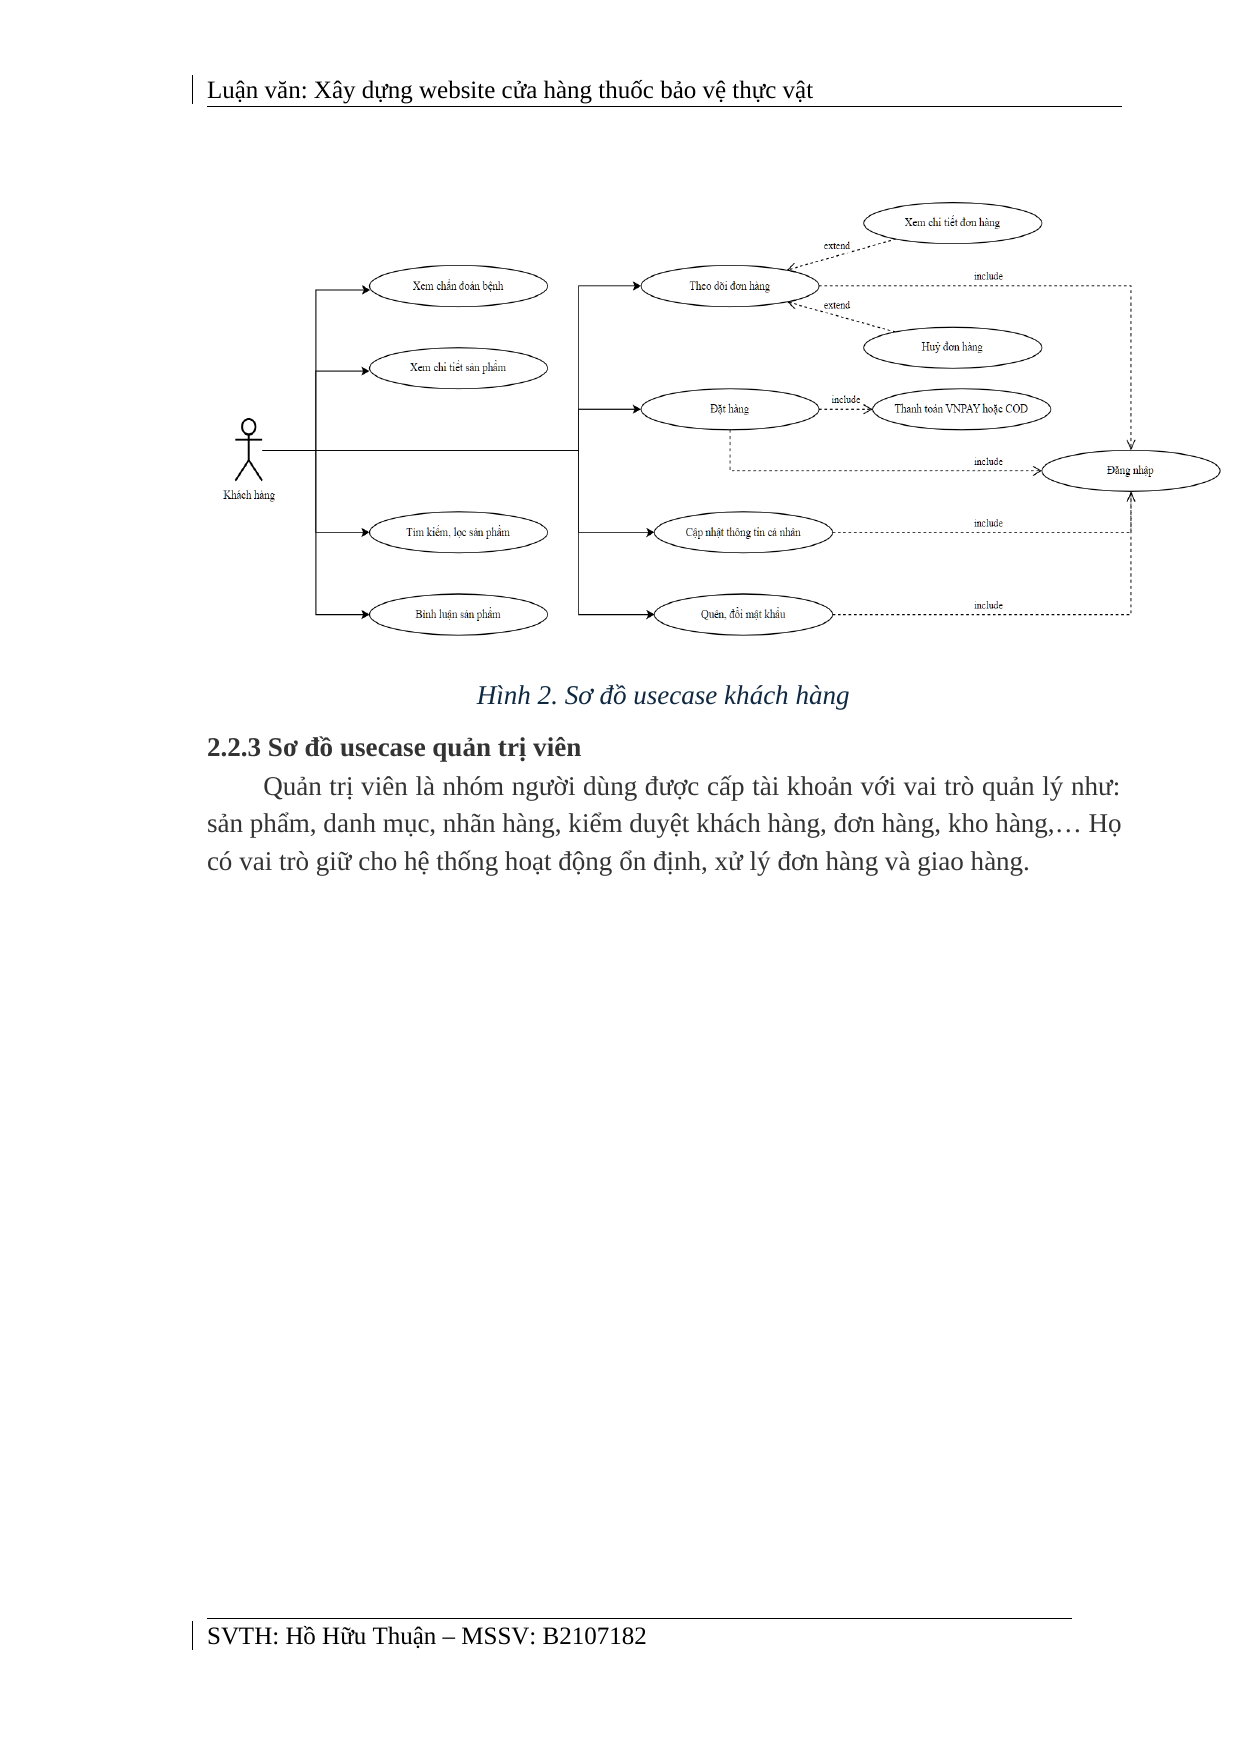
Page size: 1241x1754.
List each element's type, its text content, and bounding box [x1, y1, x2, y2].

text Quản trị viên là nhóm người dùng được cấp tài khoản với vai trò quản lý như: sản phẩm, danh mục, nhãn hàng, kiểm duyệt khách hàng, đơn hàng, kho hàng,… Họ có vai trò giữ cho hệ thống hoạt động ổn định, xử lý đơn hàng và giao hàng. [207, 770, 1122, 876]
picture [206, 177, 1229, 673]
text 2.2.3 Sơ đồ usecase quản trị viên [207, 731, 1122, 762]
